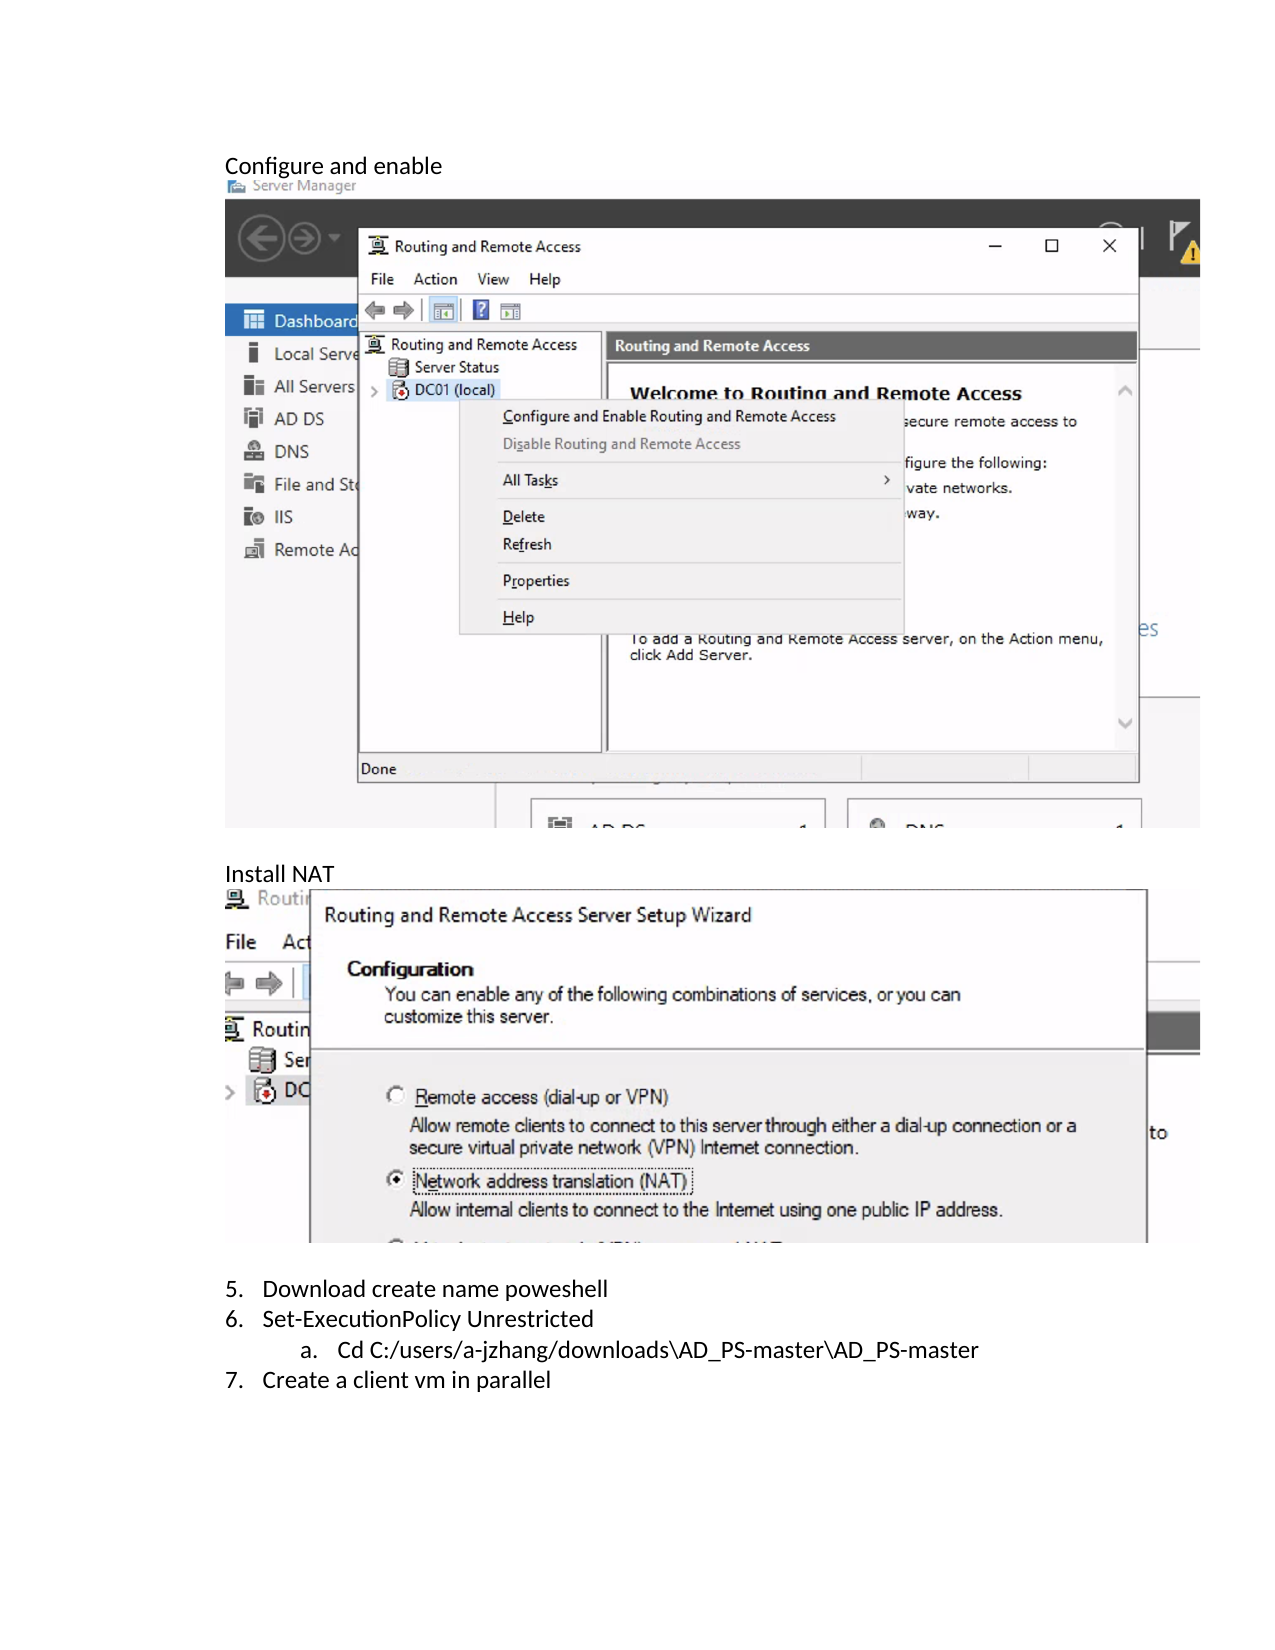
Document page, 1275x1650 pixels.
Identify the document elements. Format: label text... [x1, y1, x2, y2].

list Cd C:/users/a-jzhang/downloads\AD_PS-master\AD_PS-master [300, 1334, 1125, 1364]
list Create a client vm in parallel [225, 1364, 1125, 1395]
picture [225, 889, 1200, 1243]
text Install NAT [225, 858, 1125, 889]
text Configure and enable [225, 150, 1125, 180]
list Download create name poweshell [225, 1273, 1125, 1303]
list Set-ExecutionPolicy Unrestricted [225, 1303, 1125, 1334]
picture [225, 180, 1200, 828]
